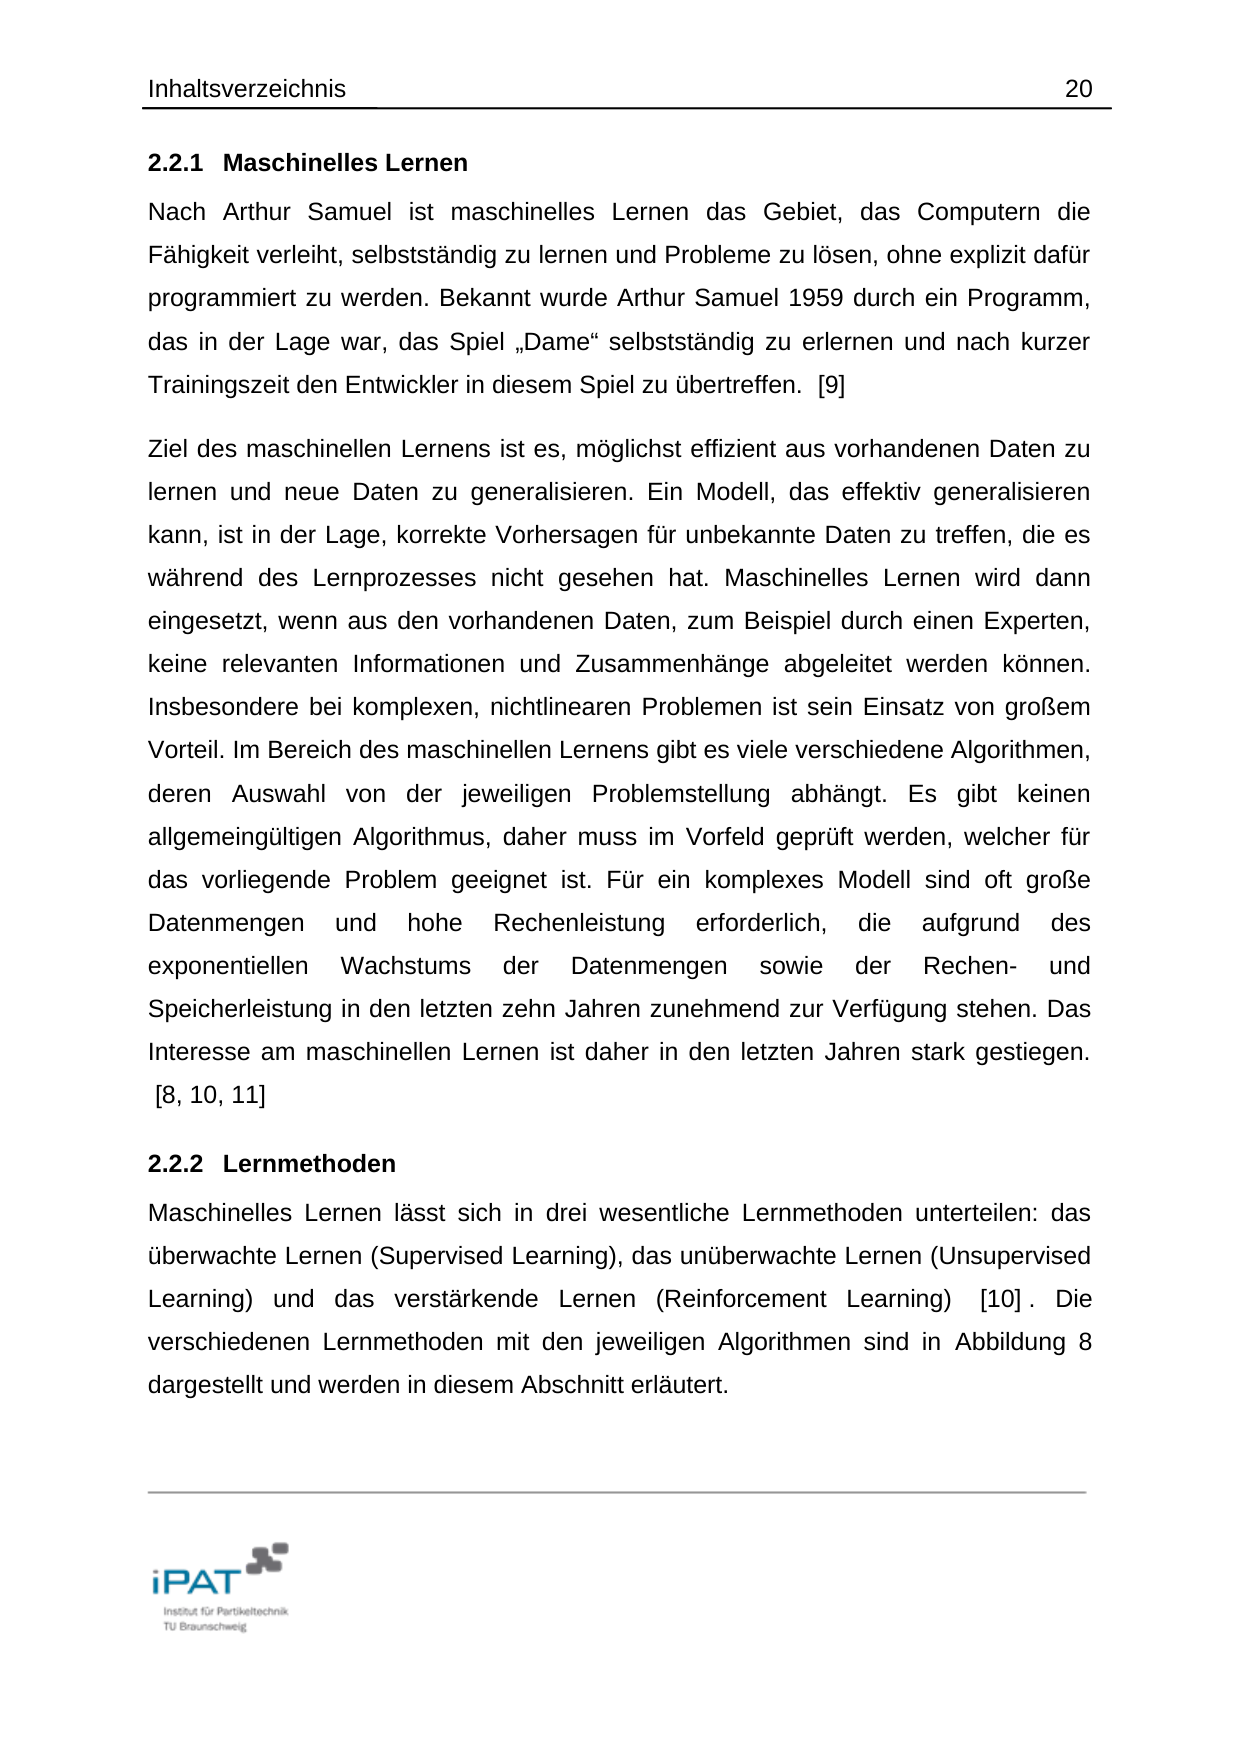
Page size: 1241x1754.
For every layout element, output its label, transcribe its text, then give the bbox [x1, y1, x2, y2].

picture [147, 1491, 1090, 1496]
subtitle Lernmethoden [148, 1148, 1092, 1177]
text Nach Arthur Samuel ist maschinelles Lernen das Gebiet, das Computern die Fähigkeit verleiht, selbstständig zu lernen und Probleme zu lösen, ohne explizit dafür programmiert zu werden. Bekannt wurde Arthur Samuel 1959 durch ein Programm, das in der Lage war, das Spiel „Dame“ selbstständig zu erlernen und nach kurzer Trainingszeit den Entwickler in diesem Spiel zu übertreffen. [148, 197, 1092, 398]
subtitle Maschinelles Lernen [148, 148, 1092, 176]
text Ziel des maschinellen Lernens ist es, möglichst effizient aus vorhandenen Daten zu lernen und neue Daten zu generalisieren. Ein Modell, das effektiv generalisieren kann, ist in der Lage, korrekte Vorhersagen für unbekannte Daten zu treffen, die es während des Lernprozesses nicht gesehen hat. Maschinelles Lernen wird dann eingesetzt, wenn aus den vorhandenen Daten, zum Beispiel durch einen Experten, keine relevanten Informationen und Zusammenhänge abgeleitet werden können. Insbesondere bei komplexen, nichtlinearen Problemen ist sein Einsatz von großem Vorteil. Im Bereich des maschinellen Lernens gibt es viele verschiedene Algorithmen, deren Auswahl von der jeweiligen Problemstellung abhängt. Es gibt keinen allgemeingültigen Algorithmus, daher muss im Vorfeld geprüft werden, welcher für das vorliegende Problem geeignet ist. Für ein komplexes Modell sind oft große Datenmengen und hohe Rechenleistung erforderlich, die aufgrund des exponentiellen Wachstums der Datenmengen sowie der Rechen- und Speicherleistung in den letzten zehn Jahren zunehmend zur Verfügung stehen. Das Interesse am maschinellen Lernen ist daher in den letzten Jahren stark gestiegen. [148, 433, 1092, 1109]
text Maschinelles Lernen lässt sich in drei wesentliche Lernmethoden unterteilen: das überwachte Lernen (Supervised Learning), das unüberwachte Lernen (Unsupervised Learning) und das verstärkende Lernen (Reinforcement Learning) . Die verschiedenen Lernmethoden mit den jeweiligen Algorithmen sind in Abbildung 8 dargestellt und werden in diesem Abschnitt erläutert. [148, 1198, 1092, 1399]
picture [147, 1534, 300, 1645]
